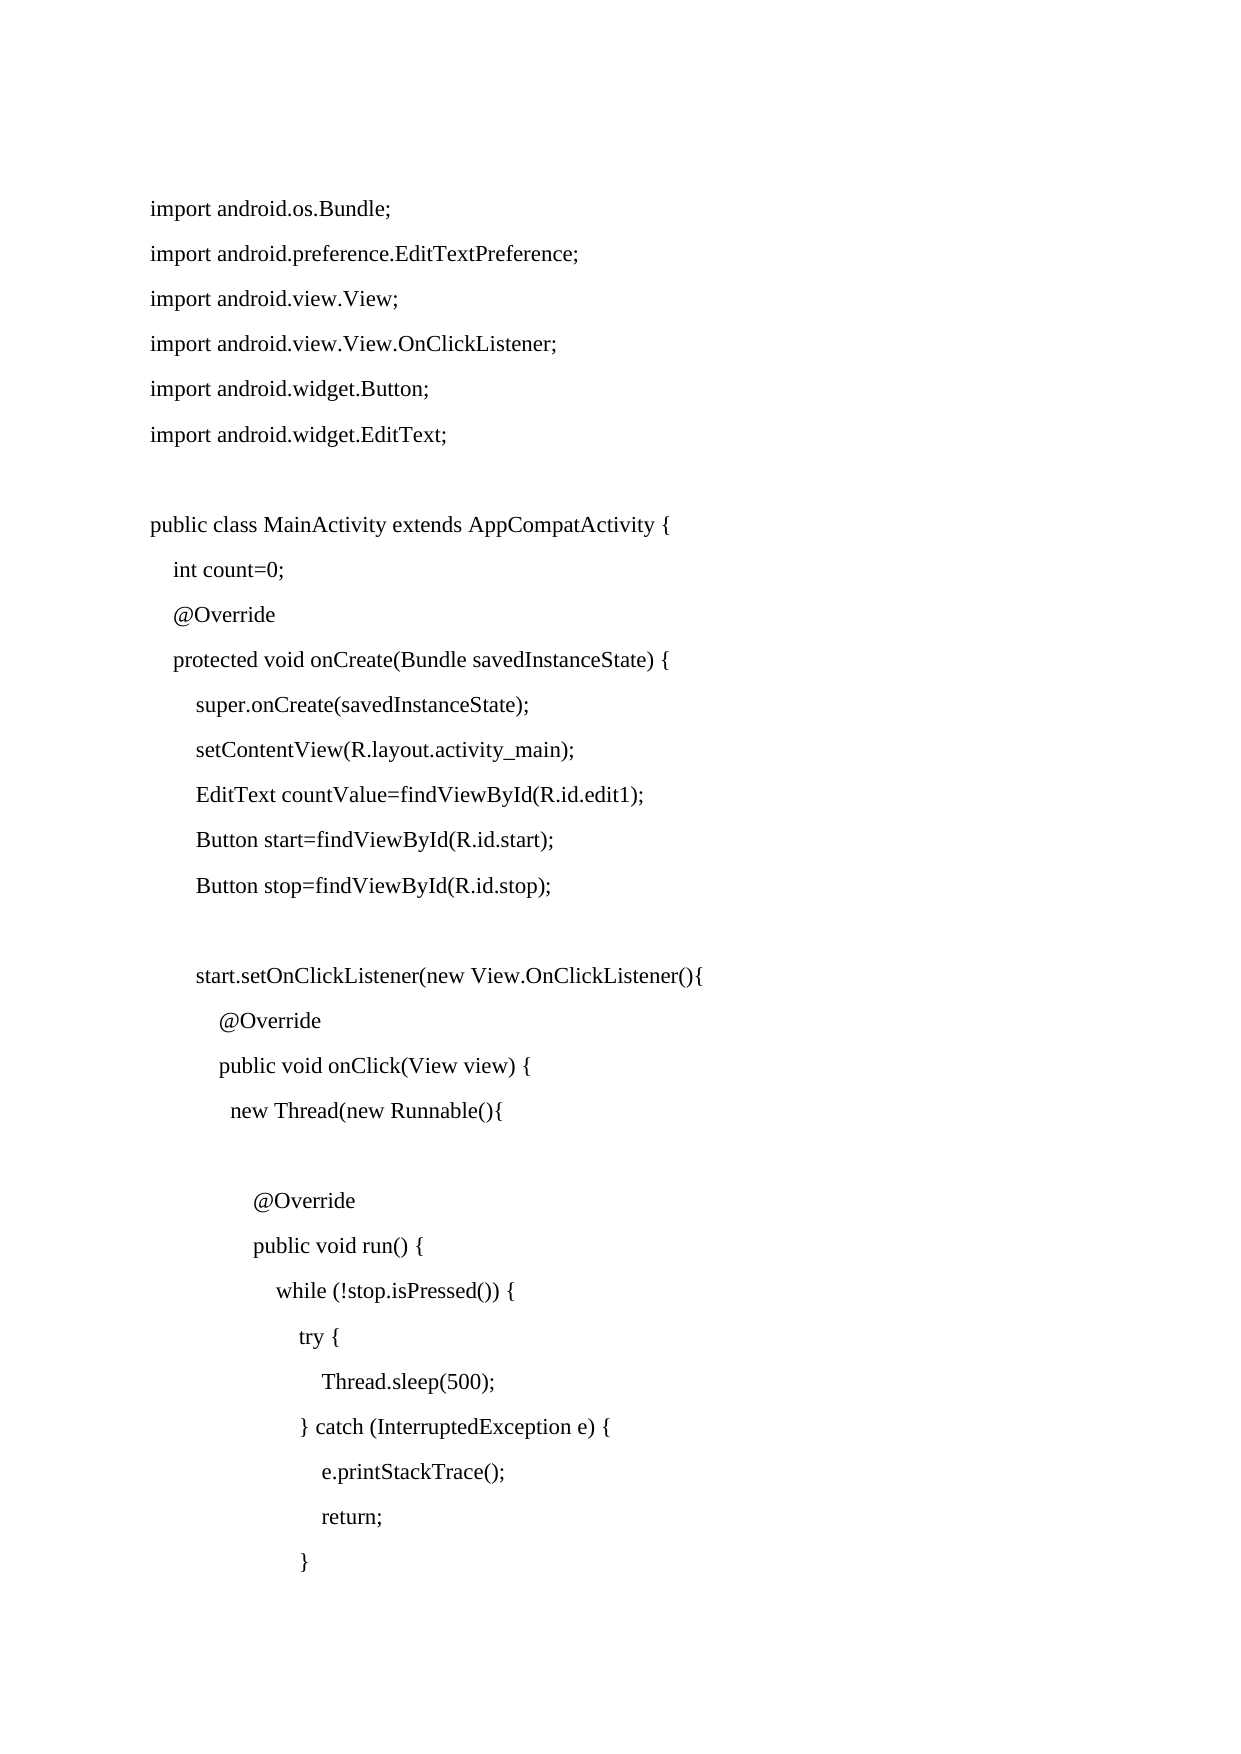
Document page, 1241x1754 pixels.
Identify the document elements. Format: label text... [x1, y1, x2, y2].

text start.setOnClickListener(new View.OnClickListener(){ [150, 962, 1090, 988]
text } catch (InterruptedException e) { [150, 1413, 1090, 1439]
text EditText countValue=findViewById(R.id.edit1); [150, 781, 1090, 808]
text while (!stop.isPressed()) { [150, 1278, 1090, 1304]
text import android.widget.EditText; [150, 421, 1090, 447]
text @Override [150, 1007, 1090, 1033]
text protected void onCreate(Bundle savedInstanceState) { [150, 646, 1090, 672]
text setContentView(R.layout.activity_main); [150, 736, 1090, 763]
text try { [150, 1323, 1090, 1349]
text Thread.sleep(500); [150, 1368, 1090, 1394]
text Button stop=findViewById(R.id.stop); [150, 872, 1090, 898]
text super.onCreate(savedInstanceState); [150, 691, 1090, 718]
text } [150, 1548, 1090, 1574]
text public class MainActivity extends AppCompatActivity { [150, 511, 1090, 537]
text import android.view.View; [150, 285, 1090, 312]
text import android.view.View.OnClickListener; [150, 330, 1090, 357]
text @Override [150, 1187, 1090, 1214]
text new Thread(new Runnable(){ [150, 1097, 1090, 1123]
text return; [150, 1503, 1090, 1529]
text @Override [150, 601, 1090, 627]
text public void run() { [150, 1232, 1090, 1259]
text import android.preference.EditTextPreference; [150, 240, 1090, 267]
text Button start=findViewById(R.id.start); [150, 827, 1090, 853]
text import android.widget.Button; [150, 376, 1090, 402]
text import android.os.Bundle; [150, 195, 1090, 221]
text public void onClick(View view) { [150, 1052, 1090, 1078]
text e.printStackTrace(); [150, 1458, 1090, 1484]
text int count=0; [150, 556, 1090, 582]
